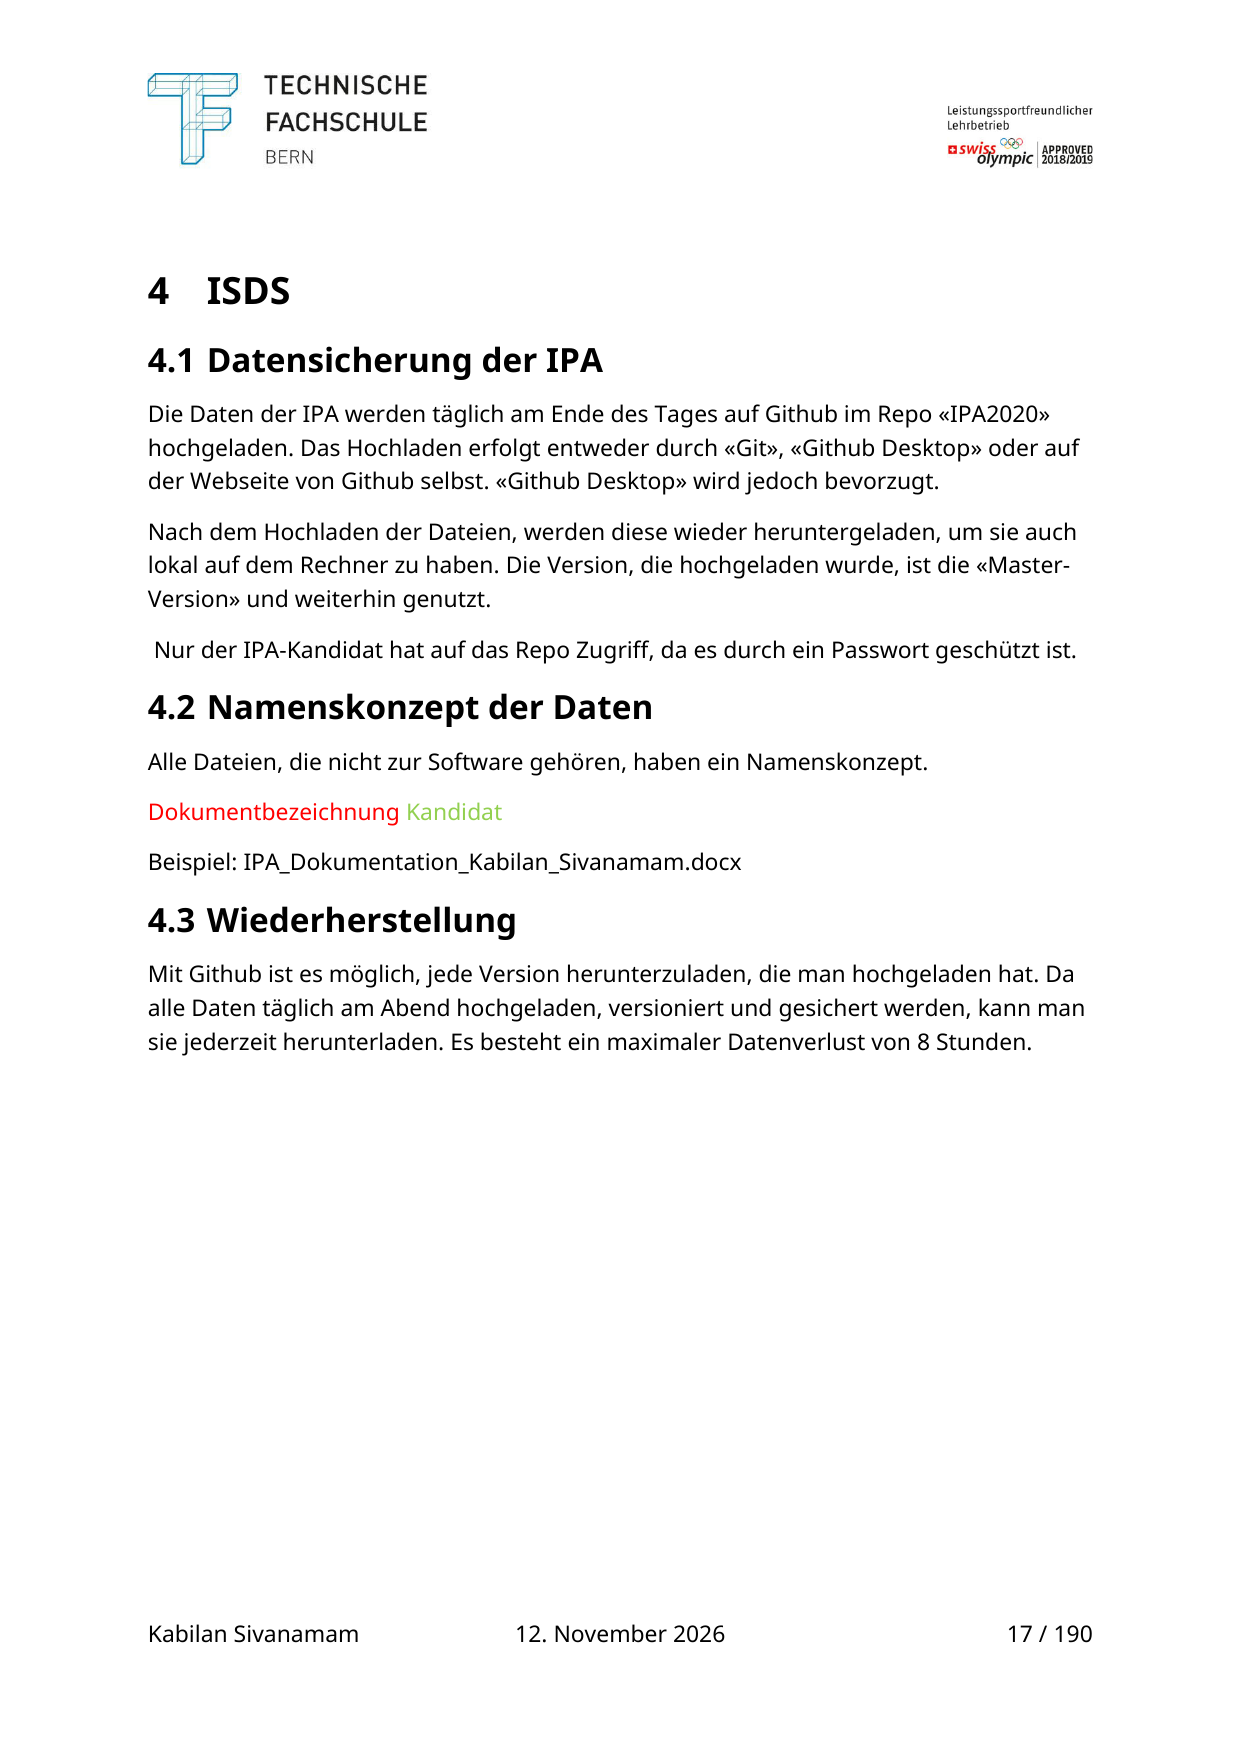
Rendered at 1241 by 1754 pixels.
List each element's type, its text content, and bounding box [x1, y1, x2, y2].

subtitle Datensicherung der IPA [148, 336, 1093, 382]
subtitle Wiederherstellung [148, 897, 1093, 942]
text Alle Dateien, die nicht zur Software gehören, haben ein Namenskonzept. [148, 746, 1093, 777]
text Dokumentbezeichnung Kandidat [148, 796, 1093, 827]
text Beispiel: IPA_Dokumentation_Kabilan_Sivanamam.docx [148, 846, 1093, 878]
text Nach dem Hochladen der Dateien, werden diese wieder heruntergeladen, um sie auch lokal auf dem Rechner zu haben. Die Version, die hochgeladen wurde, ist die «Master-Version» und weiterhin genutzt. [148, 516, 1093, 614]
text Mit Github ist es möglich, jede Version herunterzuladen, die man hochgeladen hat. Da alle Daten täglich am Abend hochgeladen, versioniert und gesichert werden, kann man sie jederzeit herunterladen. Es besteht ein maximaler Datenverlust von 8 Stunden. [148, 958, 1093, 1057]
picture [147, 73, 1093, 196]
text Die Daten der IPA werden täglich am Ende des Tages auf Github im Repo «IPA2020» hochgeladen. Das Hochladen erfolgt entweder durch «Git», «Github Desktop» oder auf der Webseite von Github selbst. «Github Desktop» wird jedoch bevorzugt. [148, 398, 1093, 497]
text Nur der IPA-Kandidat hat auf das Repo Zugriff, da es durch ein Passwort geschützt ist. [148, 634, 1093, 665]
subtitle ISDS [148, 264, 1093, 316]
subtitle Namenskonzept der Daten [148, 684, 1093, 729]
